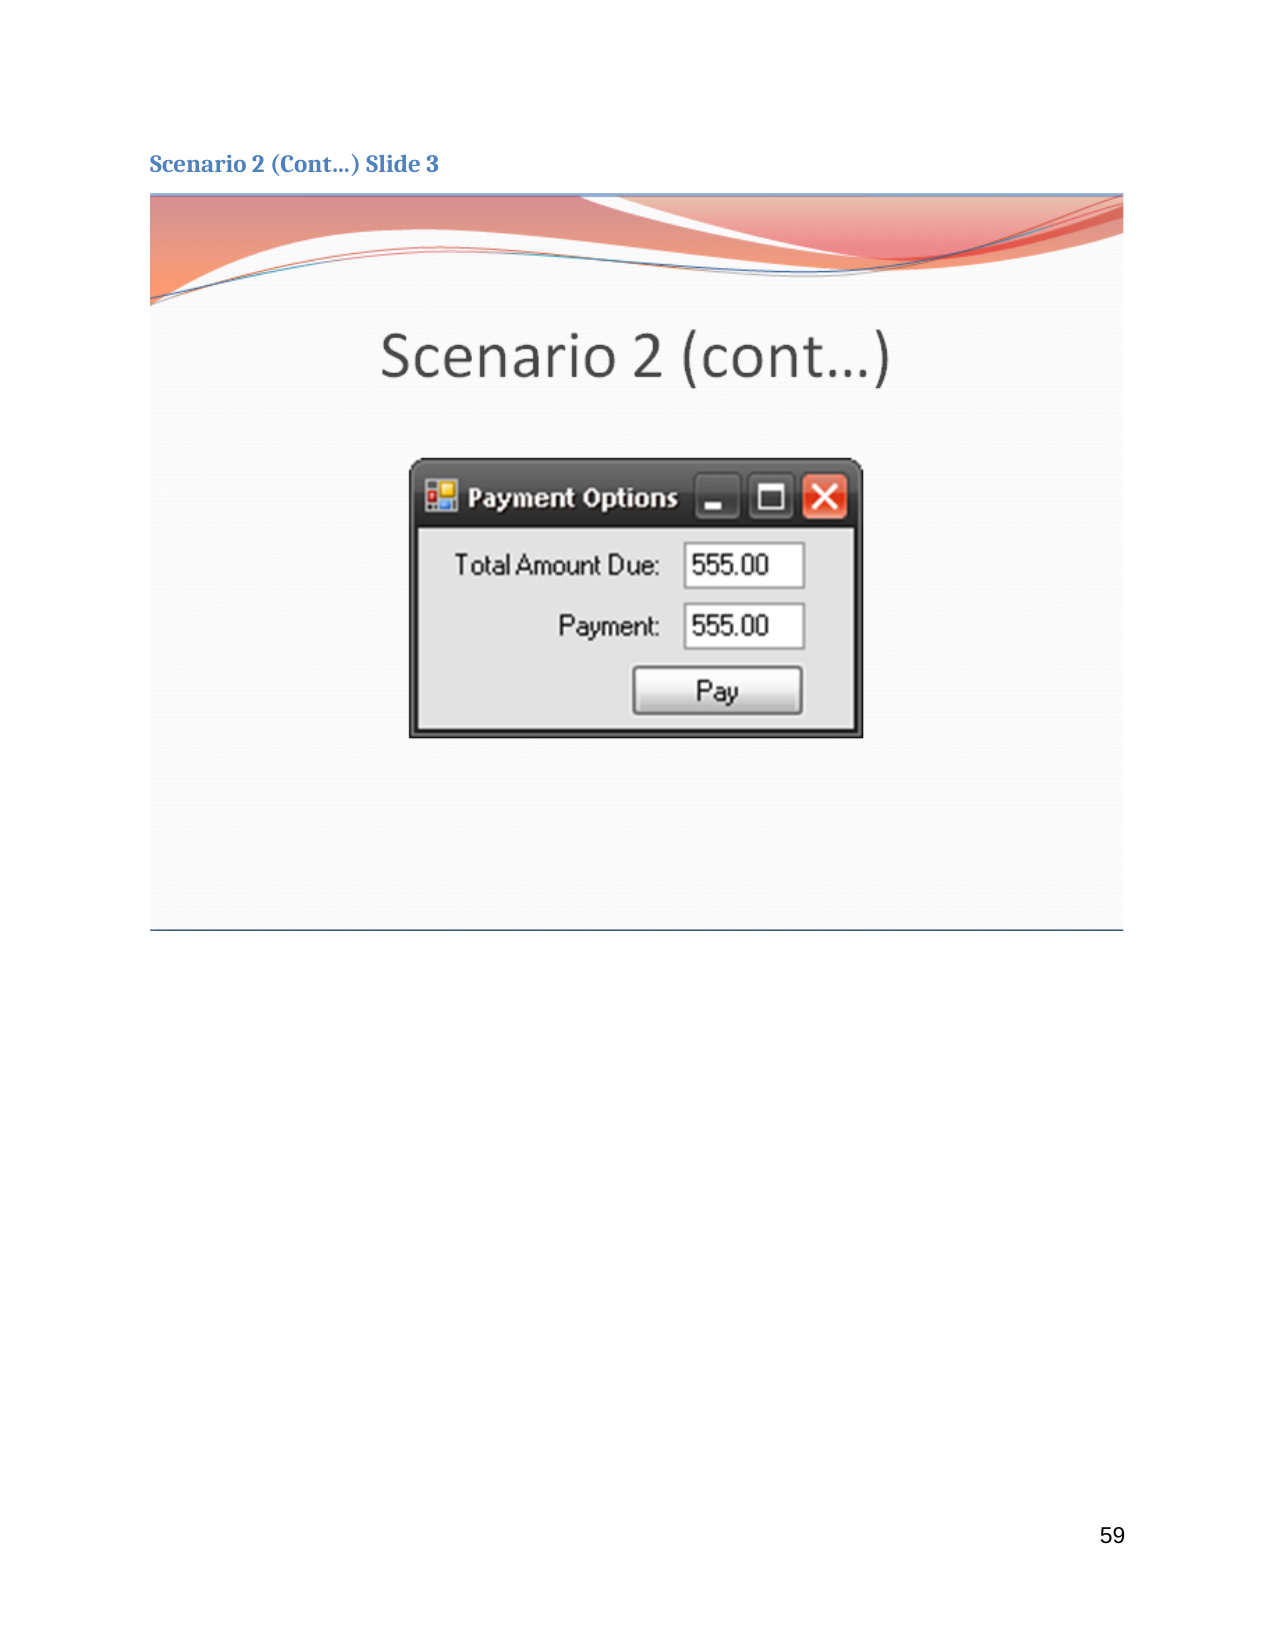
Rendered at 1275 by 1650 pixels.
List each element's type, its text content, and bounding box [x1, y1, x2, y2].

picture [150, 193, 1124, 931]
subtitle Scenario 2 (Cont…) Slide 3 [150, 150, 1125, 179]
